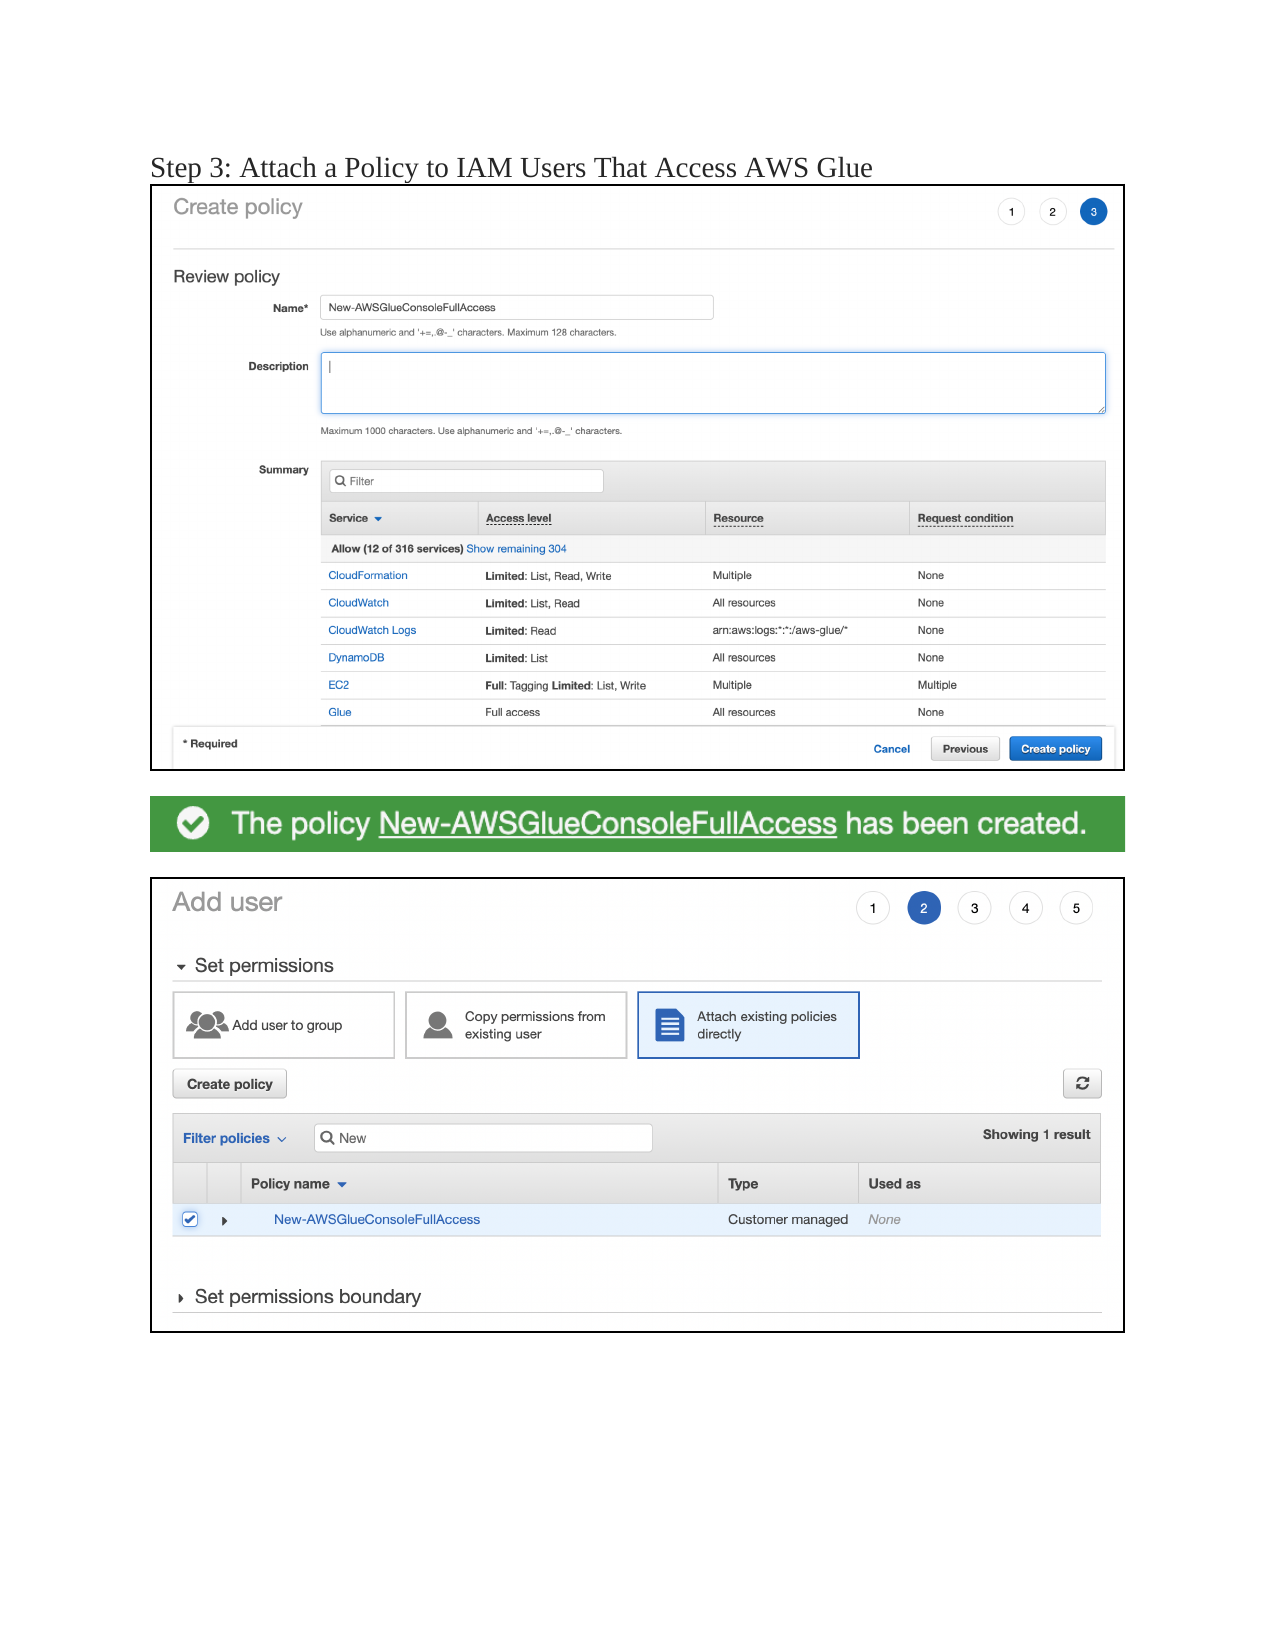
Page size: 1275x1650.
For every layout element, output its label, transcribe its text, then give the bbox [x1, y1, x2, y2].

picture [152, 879, 1123, 1331]
subtitle Step 3: Attach a Policy to IAM Users That Access AWS Glue [150, 150, 1125, 183]
picture [152, 186, 1123, 769]
picture [150, 796, 1125, 852]
